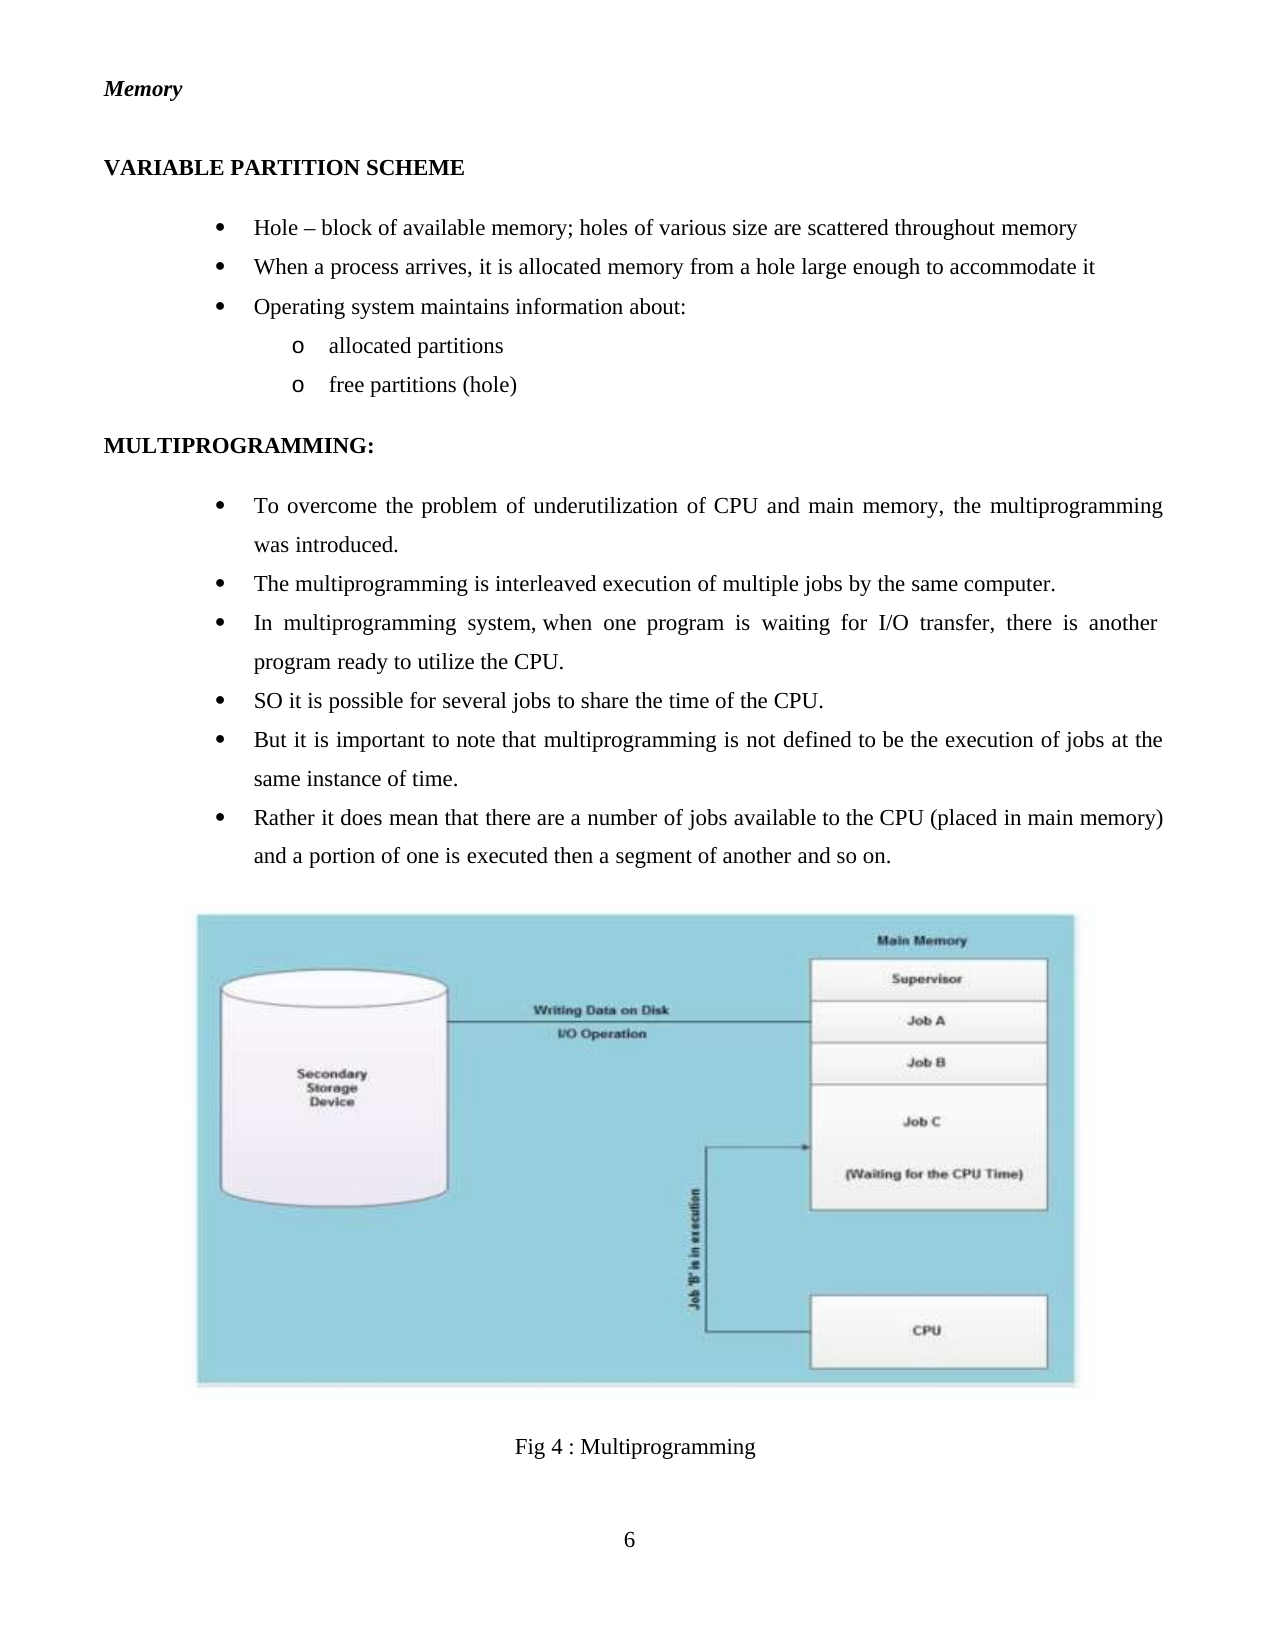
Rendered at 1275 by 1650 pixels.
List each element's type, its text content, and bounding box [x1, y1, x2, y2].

list Rather it does mean that there are a number of jobs available to the CPU (placed in main memory) and a portion of one is executed then a segment of another and so on. [216, 804, 1166, 869]
list When a process arrives, it is allocated memory from a hole large enough to accommodate it [216, 253, 1256, 279]
list To overcome the problem of underutilization of CPU and main memory, the multiprogramming was introduced. [216, 492, 1166, 557]
list free partitions (hole) [291, 371, 1256, 399]
list Hole – block of available memory; holes of various size are scattered throughout memory [216, 214, 1256, 240]
list Operating system maintains information about: [216, 293, 1256, 319]
subtitle MULTIPROGRAMMING: [103, 432, 1256, 459]
list But it is important to note that multiprogramming is not defined to be the execution of jobs at the same instance of time. [216, 726, 1166, 791]
list allocated partitions [291, 332, 1256, 361]
list SO it is possible for several jobs to share the time of the CPU. [216, 687, 1256, 713]
picture [184, 902, 1097, 1400]
text Fig 4 : Multiprogramming [243, 1433, 1027, 1460]
subtitle VARIABLE PARTITION SCHEME [103, 153, 1256, 180]
list In multiprogramming system, when one program is waiting for I/O transfer, there is another program ready to utilize the CPU. [216, 609, 1166, 674]
list The multiprogramming is interleaved execution of multiple jobs by the same computer. [216, 570, 1256, 596]
